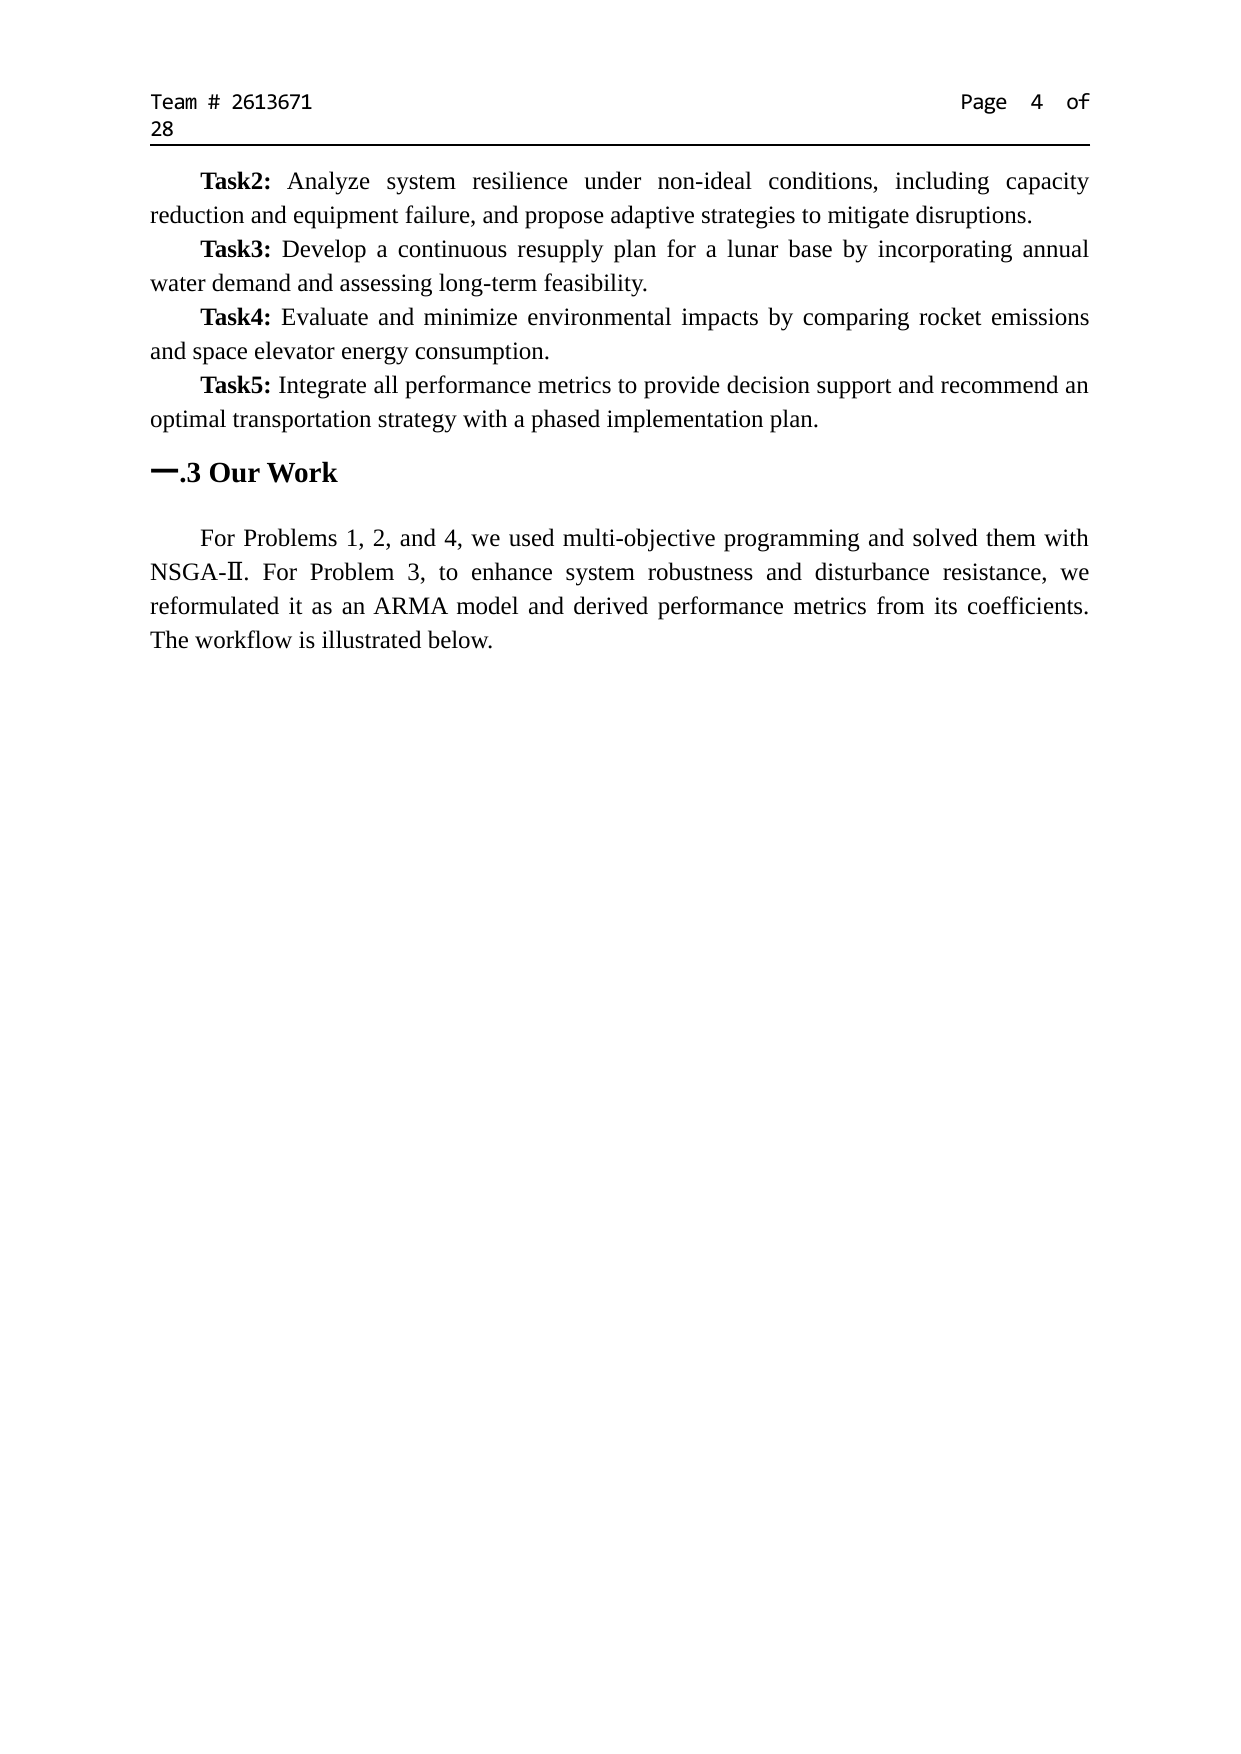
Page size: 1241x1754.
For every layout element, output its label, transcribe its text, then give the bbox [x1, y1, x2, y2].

text Task3: Develop a continuous resupply plan for a lunar base by incorporating annual water demand and assessing long-term feasibility. [150, 232, 1090, 300]
text Task4: Evaluate and minimize environmental impacts by comparing rocket emissions and space elevator energy consumption. [150, 300, 1090, 368]
text For Problems 1, 2, and 4, we used multi-objective programming and solved them with NSGA-Ⅱ. For Problem 3, to enhance system robustness and disturbance resistance, we reformulated it as an ARMA model and derived performance metrics from its coefficients. The workflow is illustrated below. [150, 520, 1090, 656]
subtitle Our Work [150, 436, 1090, 503]
text Task5: Integrate all performance metrics to provide decision support and recommend an optimal transportation strategy with a phased implementation plan. [150, 368, 1090, 436]
text Task2: Analyze system resilience under non-ideal conditions, including capacity reduction and equipment failure, and propose adaptive strategies to mitigate disruptions. [150, 164, 1090, 232]
